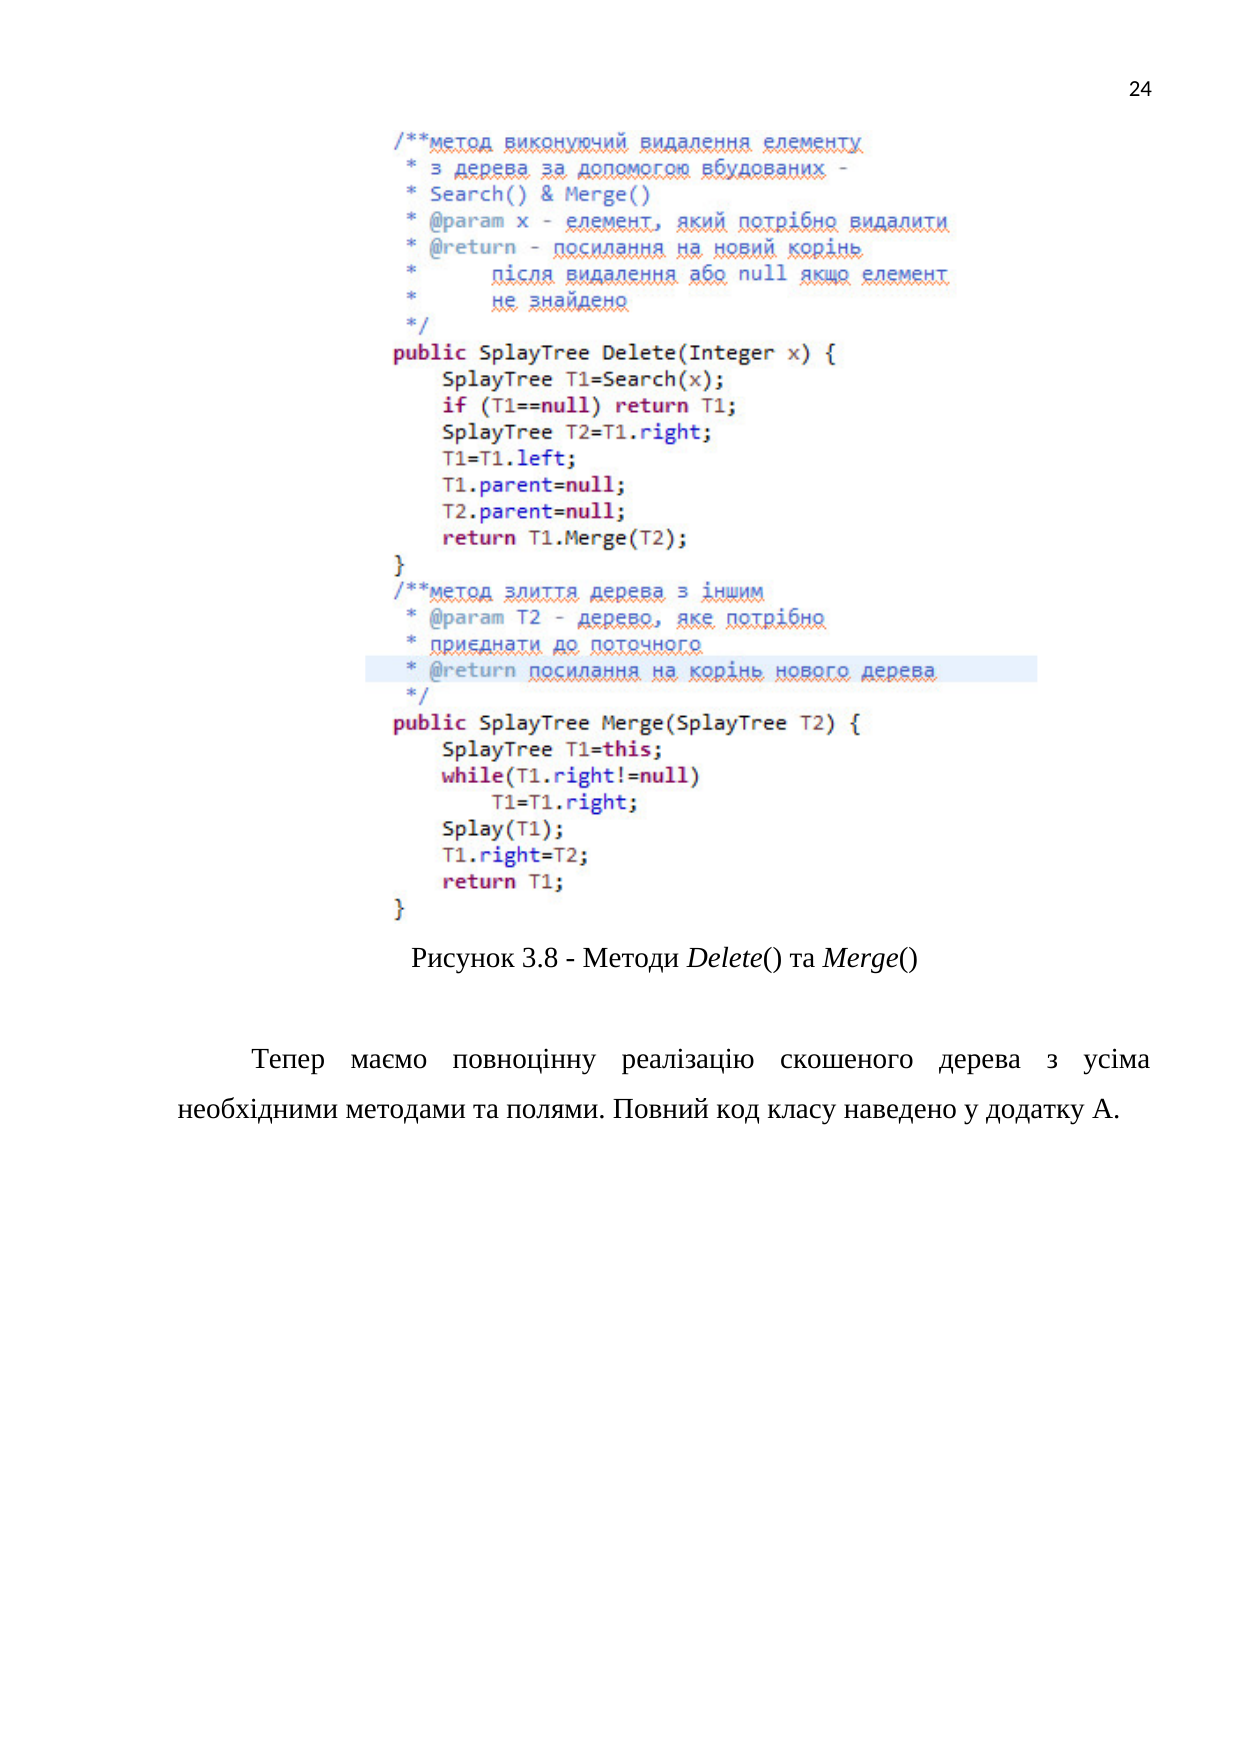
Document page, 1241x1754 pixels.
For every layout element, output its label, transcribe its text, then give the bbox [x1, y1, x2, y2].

text Тепер маємо повноцінну реалізацію скошеного дерева з усіма необхідними методами та полями. Повний код класу наведено у додатку А. [177, 1041, 1152, 1124]
text Рисунок 3.8 - Методи Delete() та Merge() [177, 940, 1152, 974]
picture [365, 130, 1038, 924]
